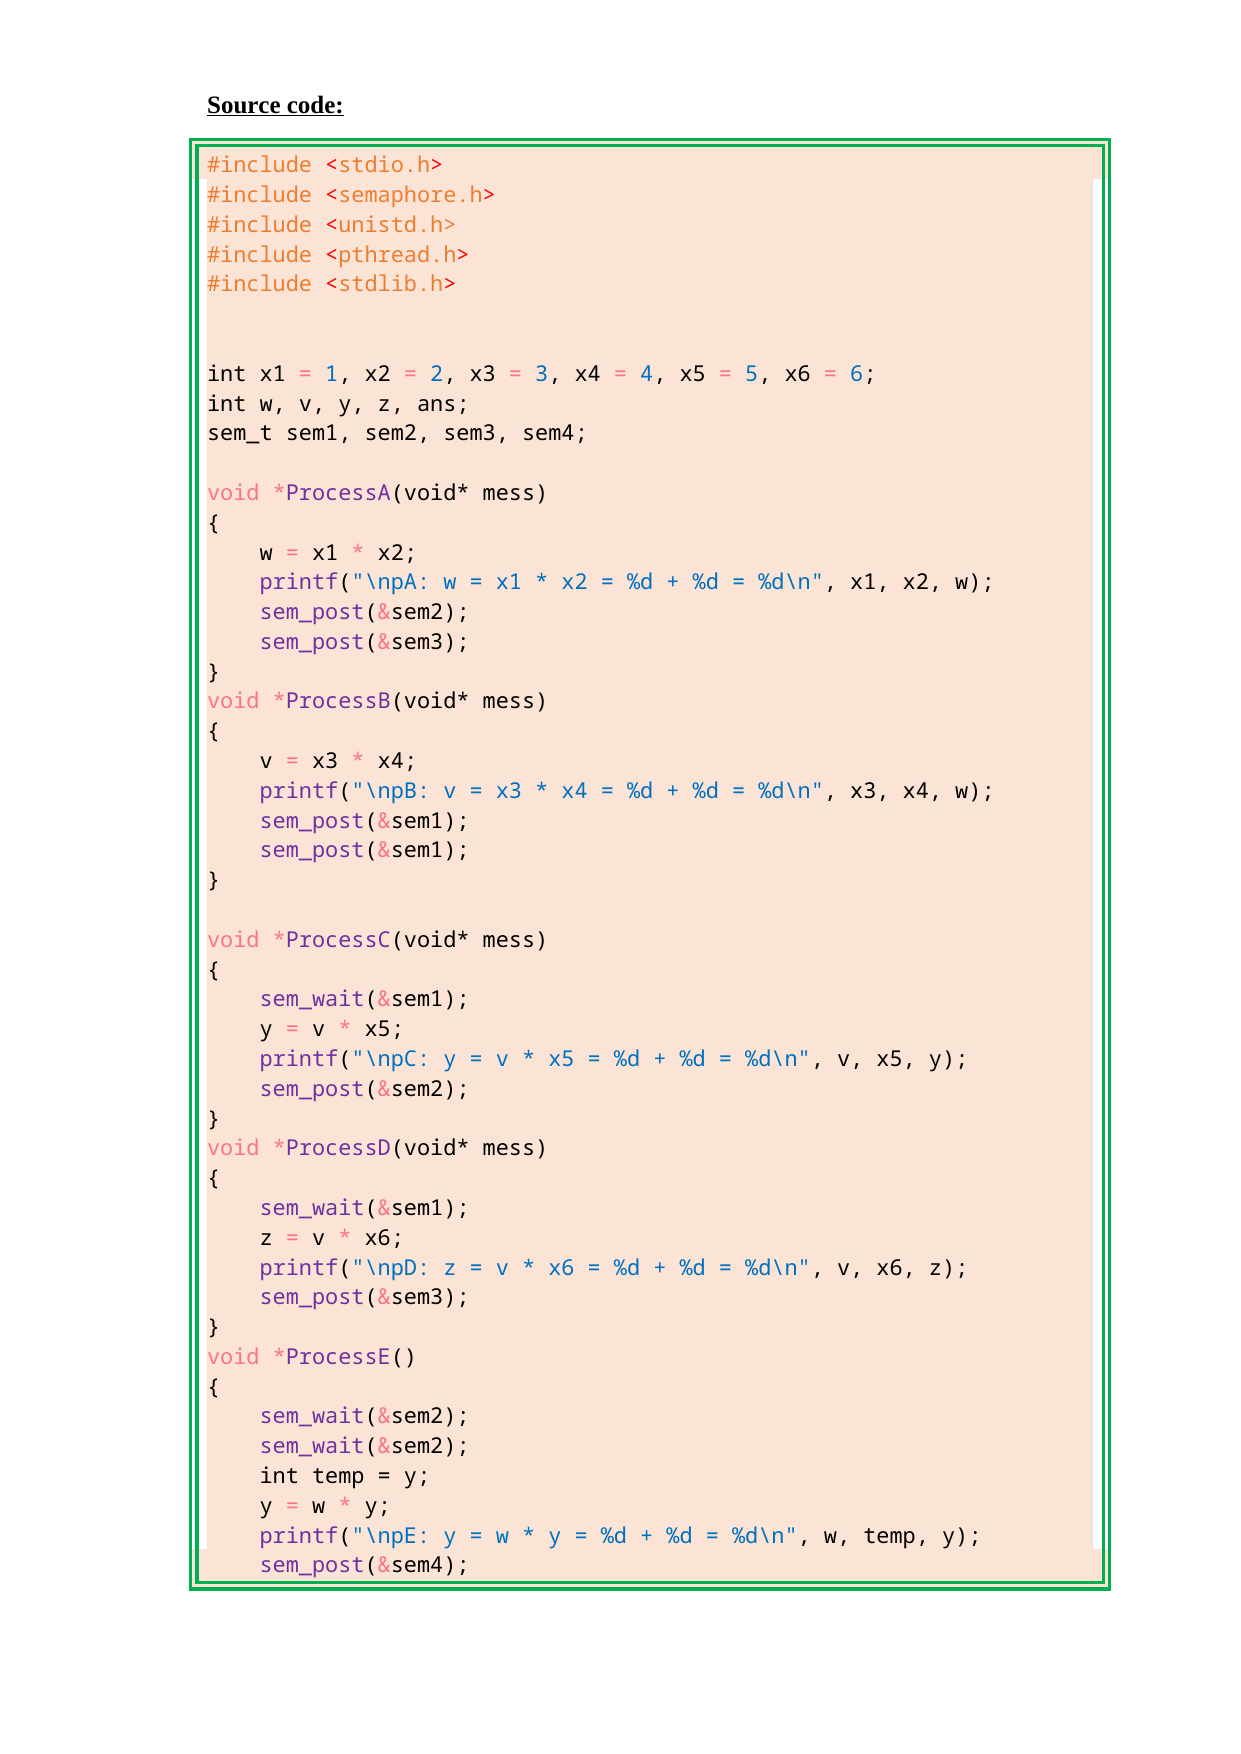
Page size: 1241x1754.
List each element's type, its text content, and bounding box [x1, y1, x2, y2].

text void *ProcessB(void* mess) [207, 685, 1093, 715]
text int x1 = 1, x2 = 2, x3 = 3, x4 = 4, x5 = 5, x6 = 6; [207, 358, 1093, 387]
text v = x3 * x4; [207, 745, 1093, 775]
text sem_wait(&sem1); [207, 983, 1093, 1013]
text printf("\npE: y = w * y = %d + %d = %d\n", w, temp, y); [207, 1519, 1093, 1538]
text w = x1 * x2; [207, 536, 1093, 566]
text void *ProcessE() [207, 1341, 1093, 1371]
text void *ProcessC(void* mess) [207, 924, 1093, 953]
text sem_post(&sem2); [207, 596, 1093, 626]
text #include <stdio.h> [192, 141, 1108, 179]
text { [207, 1371, 1093, 1400]
text sem_post(&sem3); [207, 1281, 1093, 1311]
text printf("\npB: v = x3 * x4 = %d + %d = %d\n", x3, x4, w); [207, 775, 1093, 804]
text } [207, 1311, 1093, 1341]
text #include <semaphore.h> [207, 179, 1093, 209]
text Source code: [207, 90, 1093, 119]
text { [207, 507, 1093, 536]
text #include <unistd.h> [207, 209, 1093, 238]
text void *ProcessA(void* mess) [207, 477, 1093, 507]
text sem_t sem1, sem2, sem3, sem4; [207, 417, 1093, 447]
text void *ProcessD(void* mess) [207, 1132, 1093, 1162]
text sem_wait(&sem1); [207, 1192, 1093, 1222]
text } [207, 1102, 1093, 1132]
text z = v * x6; [207, 1222, 1093, 1251]
text } [207, 864, 1093, 894]
text #include <pthread.h> [207, 238, 1093, 268]
text y = v * x5; [207, 1013, 1093, 1043]
text { [207, 953, 1093, 983]
text printf("\npD: z = v * x6 = %d + %d = %d\n", v, x6, z); [207, 1251, 1093, 1281]
text printf("\npC: y = v * x5 = %d + %d = %d\n", v, x5, y); [207, 1043, 1093, 1073]
text printf("\npA: w = x1 * x2 = %d + %d = %d\n", x1, x2, w); [207, 566, 1093, 596]
text sem_post(&sem4); [192, 1538, 1108, 1587]
text sem_post(&sem1); [207, 804, 1093, 834]
text } [207, 656, 1093, 685]
text int temp = y; [207, 1460, 1093, 1490]
text sem_post(&sem1); [207, 834, 1093, 864]
text sem_wait(&sem2); [207, 1430, 1093, 1460]
text int w, v, y, z, ans; [207, 387, 1093, 417]
text { [207, 1162, 1093, 1192]
text y = w * y; [207, 1490, 1093, 1519]
text sem_wait(&sem2); [207, 1400, 1093, 1430]
text #include <stdlib.h> [207, 268, 1093, 298]
text sem_post(&sem3); [207, 626, 1093, 656]
text { [207, 715, 1093, 745]
text sem_post(&sem2); [207, 1073, 1093, 1102]
